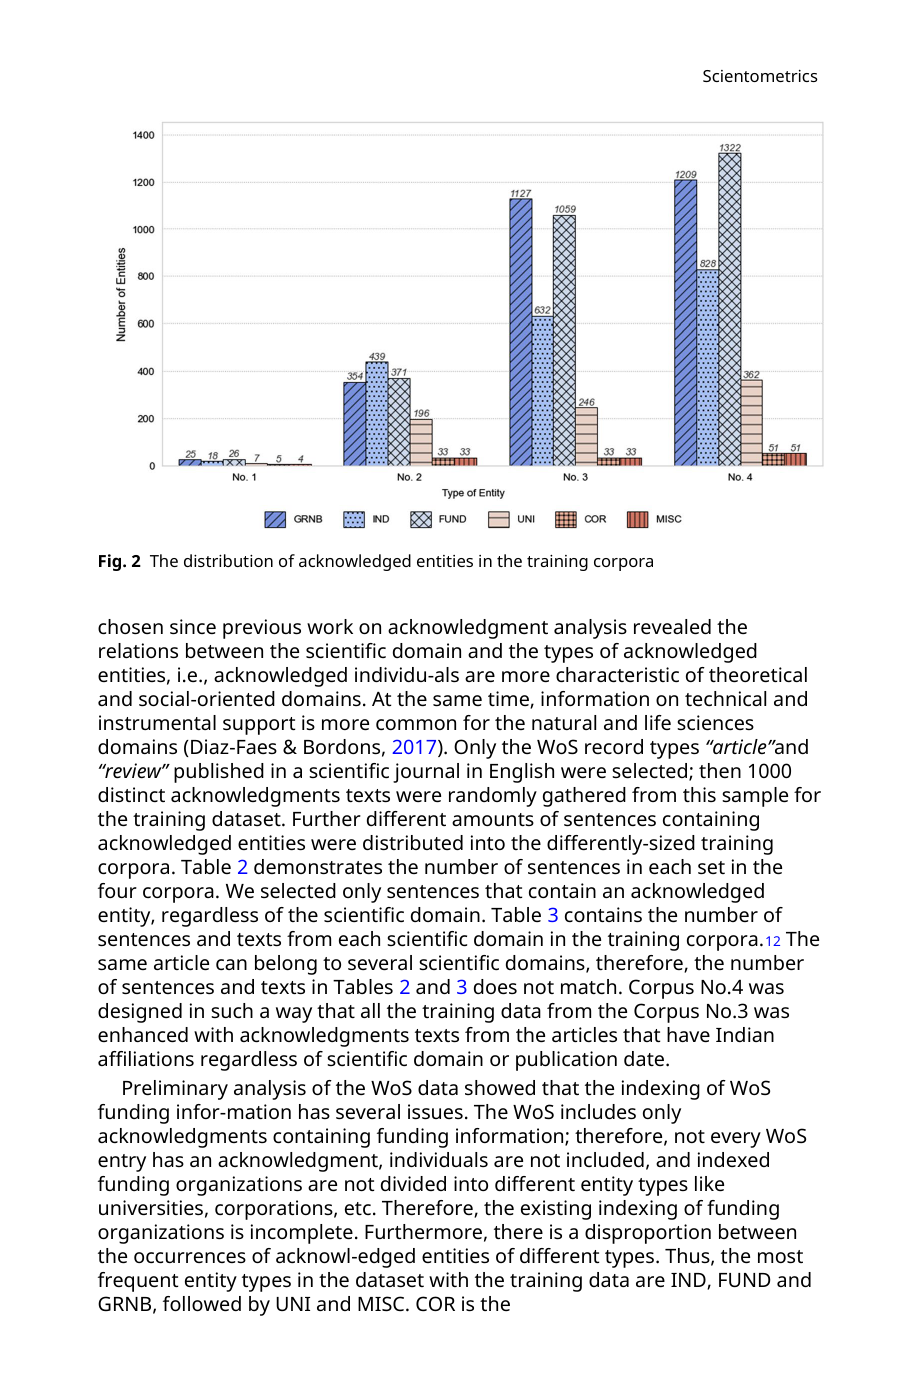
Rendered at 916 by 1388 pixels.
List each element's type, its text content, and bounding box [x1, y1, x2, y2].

text Scientometrics [96, 68, 818, 86]
text Fig. 2 The distribution of acknowledged entities in the training corpora [97, 547, 825, 572]
picture [115, 120, 824, 529]
text Preliminary analysis of the WoS data showed that the indexing of WoS funding infor-mation has several issues. The WoS includes only acknowledgments containing funding information; therefore, not every WoS entry has an acknowledgment, individuals are not included, and indexed funding organizations are not divided into different entity types like universities, corporations, etc. Therefore, the existing indexing of funding organizations is incomplete. Furthermore, there is a disproportion between the occurrences of acknowl-edged entities of different types. Thus, the most frequent entity types in the dataset with the training data are IND, FUND and GRNB, followed by UNI and MISC. COR is the [97, 1077, 825, 1316]
text chosen since previous work on acknowledgment analysis revealed the relations between the scientific domain and the types of acknowledged entities, i.e., acknowledged individu-als are more characteristic of theoretical and social-oriented domains. At the same time, information on technical and instrumental support is more common for the natural and life sciences domains (Diaz-Faes & Bordons, 2017). Only the WoS record types “article”and “review” published in a scientific journal in English were selected; then 1000 distinct acknowledgments texts were randomly gathered from this sample for the training dataset. Further different amounts of sentences containing acknowledged entities were distributed into the differently-sized training corpora. Table 2 demonstrates the number of sentences in each set in the four corpora. We selected only sentences that contain an acknowledged entity, regardless of the scientific domain. Table 3 contains the number of sentences and texts from each scientific domain in the training corpora.12 The same article can belong to several scientific domains, therefore, the number of sentences and texts in Tables 2 and 3 does not match. Corpus No.4 was designed in such a way that all the training data from the Corpus No.3 was enhanced with acknowledgments texts from the articles that have Indian affiliations regardless of scientific domain or publication date. [97, 616, 825, 1071]
